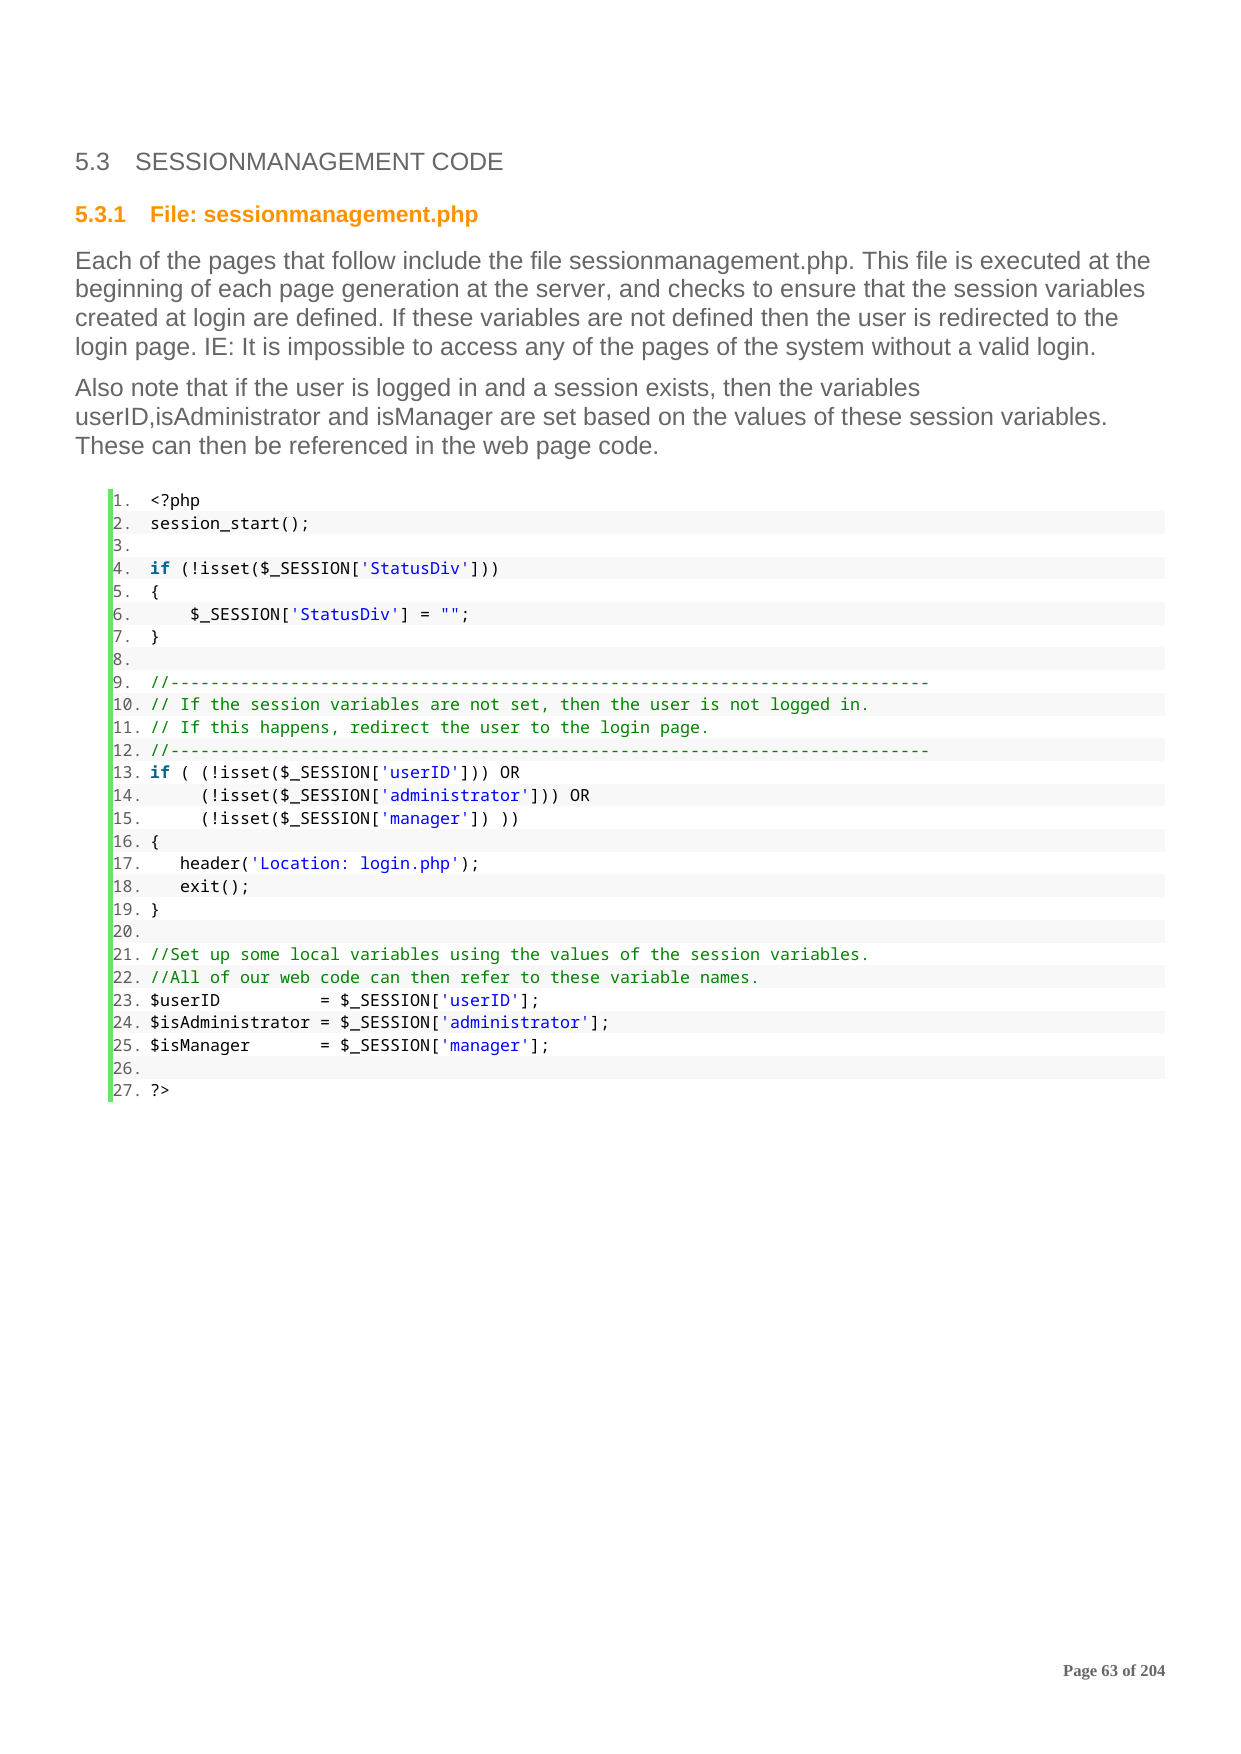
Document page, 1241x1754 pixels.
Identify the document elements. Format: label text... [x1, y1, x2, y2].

list // If the session variables are not set, then the user is not logged in. [113, 693, 1165, 716]
list } [113, 897, 1165, 920]
list ?> [113, 1079, 1165, 1102]
list //---------------------------------------------------------------------------- [113, 670, 1165, 693]
list $isManager = $_SESSION['manager']; [113, 1033, 1165, 1056]
list { [113, 829, 1165, 852]
list $isAdministrator = $_SESSION['administrator']; [113, 1011, 1165, 1033]
list //All of our web code can then refer to these variable names. [113, 965, 1165, 988]
list if (!isset($_SESSION['StatusDiv'])) [113, 557, 1165, 579]
subtitle SESSIONMANAGEMENT CODE [75, 147, 1165, 176]
subtitle File: sessionmanagement.php [75, 201, 1165, 227]
list $_SESSION['StatusDiv'] = ""; [113, 602, 1165, 625]
text Each of the pages that follow include the file sessionmanagement.php. This file is executed at the beginning of each page generation at the server, and checks to ensure that the session variables created at login are defined. If these variables are not defined then the user is redirected to the login page. IE: It is impossible to access any of the pages of the system without a valid login. [75, 246, 1165, 361]
text Also note that if the user is logged in and a session exists, then the variables userID,isAdministrator and isManager are set based on the values of these session variables. These can then be referenced in the web page code. [75, 373, 1165, 459]
list header('Location: login.php'); [113, 852, 1165, 874]
list if ( (!isset($_SESSION['userID'])) OR [113, 761, 1165, 784]
list // If this happens, redirect the user to the login page. [113, 716, 1165, 738]
list { [113, 579, 1165, 602]
list (!isset($_SESSION['administrator'])) OR [113, 784, 1165, 806]
list } [113, 625, 1165, 647]
list exit(); [113, 874, 1165, 897]
list session_start(); [113, 511, 1165, 534]
list (!isset($_SESSION['manager']) )) [113, 806, 1165, 829]
list //---------------------------------------------------------------------------- [113, 738, 1165, 761]
list $userID = $_SESSION['userID']; [113, 988, 1165, 1011]
list //Set up some local variables using the values of the session variables. [113, 943, 1165, 965]
list <?php [108, 488, 1165, 511]
